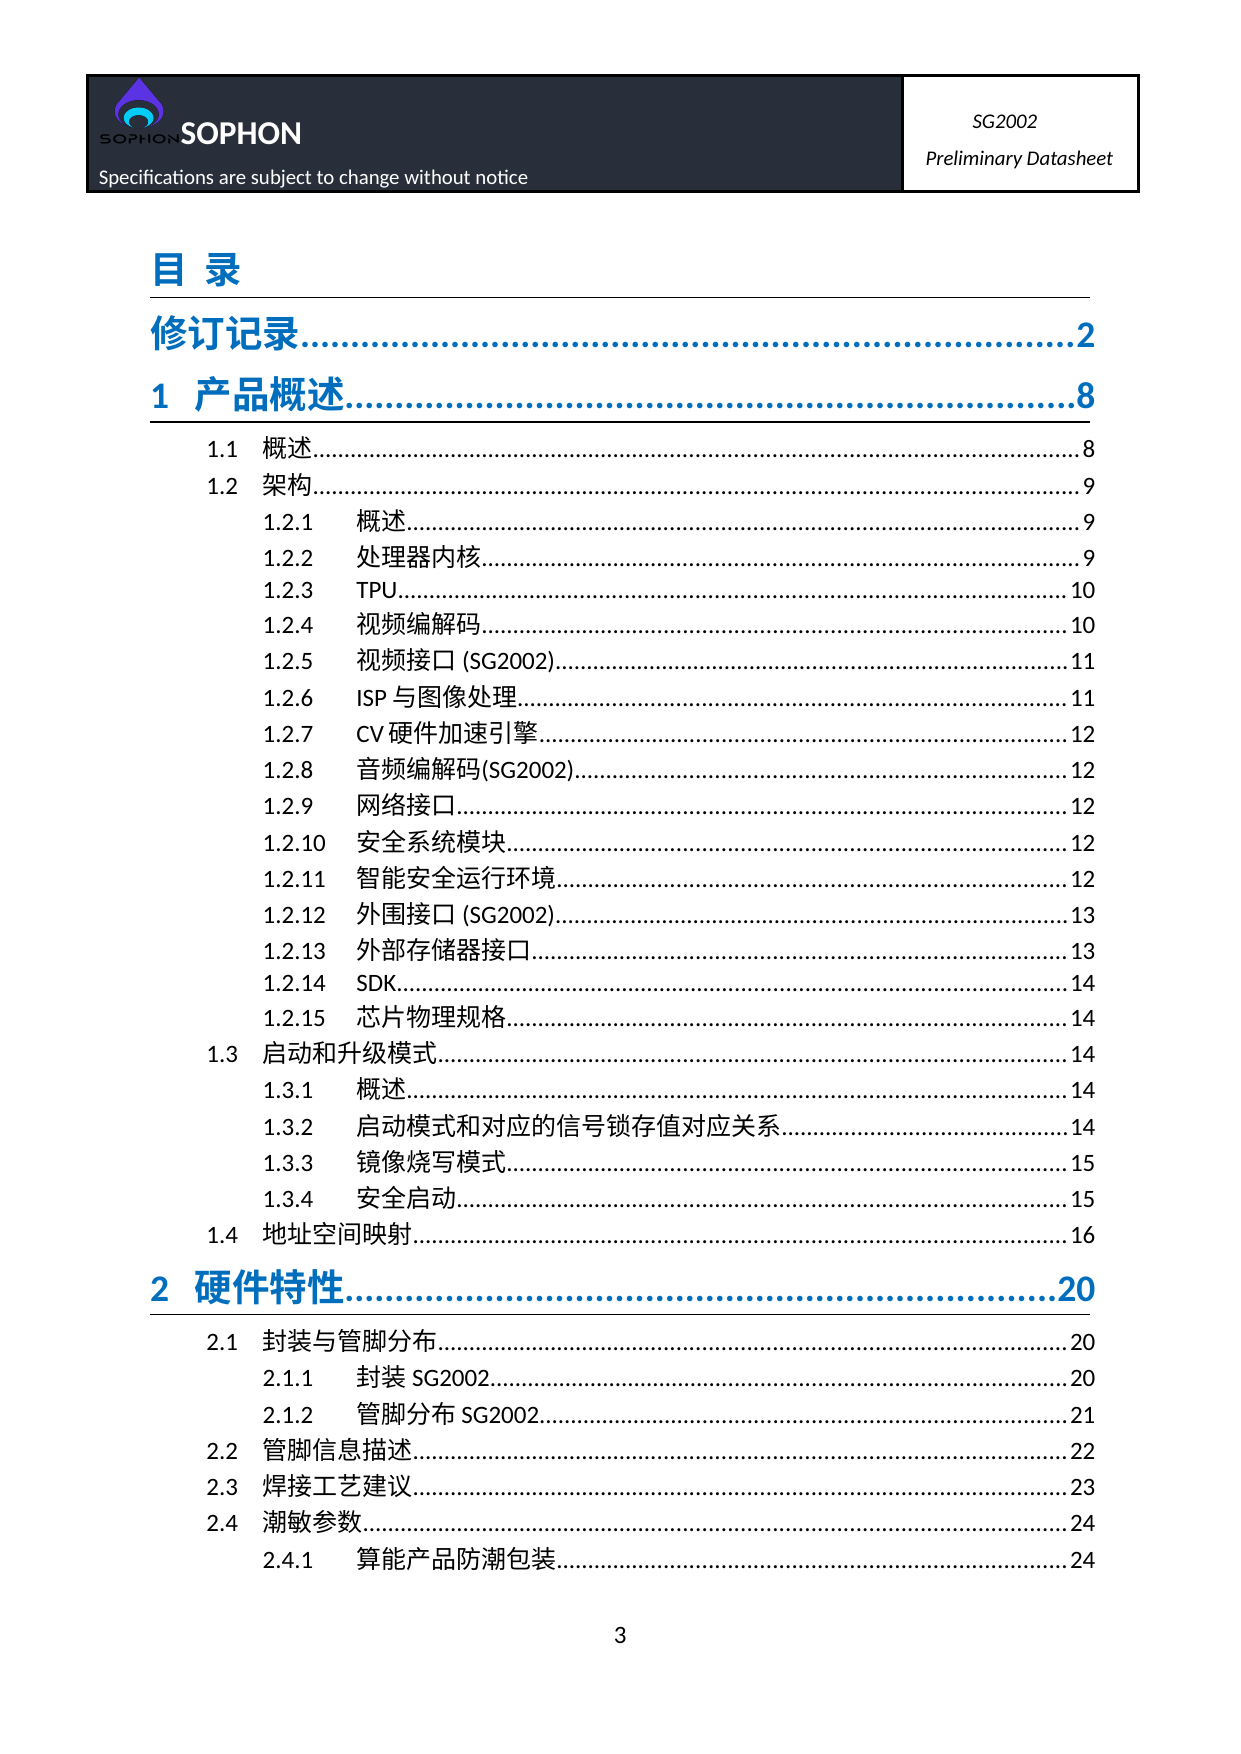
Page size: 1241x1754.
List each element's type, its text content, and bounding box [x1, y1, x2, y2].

text 修订记录 2 [150, 304, 1090, 358]
text 1.2.15 芯片物理规格 14 [262, 997, 1090, 1034]
text 1.2.7 CV硬件加速引擎 12 [262, 713, 1090, 749]
text 1.2.4 视频编解码 10 [262, 604, 1090, 641]
picture [98, 77, 181, 145]
text 1.4 地址空间映射 16 [206, 1215, 1090, 1251]
text 1.3 启动和升级模式 14 [206, 1034, 1090, 1070]
text 1.2.6 ISP与图像处理 11 [262, 677, 1090, 713]
text 1.2.2 处理器内核 9 [262, 538, 1090, 574]
text 2.3 焊接工艺建议 23 [206, 1467, 1090, 1503]
text 1.3.1 概述 14 [262, 1070, 1090, 1106]
text 2.1.1 封装 SG2002 20 [262, 1358, 1090, 1394]
text 1.3.2 启动模式和对应的信号锁存值对应关系 14 [262, 1106, 1090, 1142]
text 1.2.14 SDK 14 [262, 967, 1090, 997]
text 1.3.3 镜像烧写模式. 15 [262, 1142, 1090, 1179]
text 2.2 管脚信息描述 22 [206, 1430, 1090, 1467]
text 2.1 封装与管脚分布 20 [206, 1322, 1090, 1358]
text 1.2 架构 9 [206, 465, 1090, 501]
text 2 硬件特性 20 [150, 1257, 1090, 1314]
text 1.2.5 视频接口 (SG2002) 11 [262, 641, 1090, 677]
text 1.3.4 安全启动 15 [262, 1179, 1090, 1215]
text 2.4 潮敏参数 24 [206, 1503, 1090, 1539]
text 1 产品概述 8 [150, 365, 1090, 421]
text 1.2.13 外部存储器接口 13 [262, 931, 1090, 967]
text 1.2.8 音频编解码(SG2002) 12 [262, 749, 1090, 786]
text 1.2.10 安全系统模块 12 [262, 822, 1090, 858]
text 2.1.2 管脚分布SG2002 21 [262, 1394, 1090, 1430]
text 1.2.12 外围接口 (SG2002) 13 [262, 894, 1090, 931]
text 1.2.3 TPU 10 [262, 574, 1090, 604]
text 1.2.1 概述 9 [262, 501, 1090, 538]
text 目 录 [150, 240, 1090, 297]
text 2.4.1 算能产品防潮包装 24 [262, 1539, 1090, 1575]
text 1.1 概述 8 [206, 429, 1090, 465]
text 1.2.9 网络接口 12 [262, 786, 1090, 822]
text 1.2.11 智能安全运行环境 12 [262, 858, 1090, 894]
